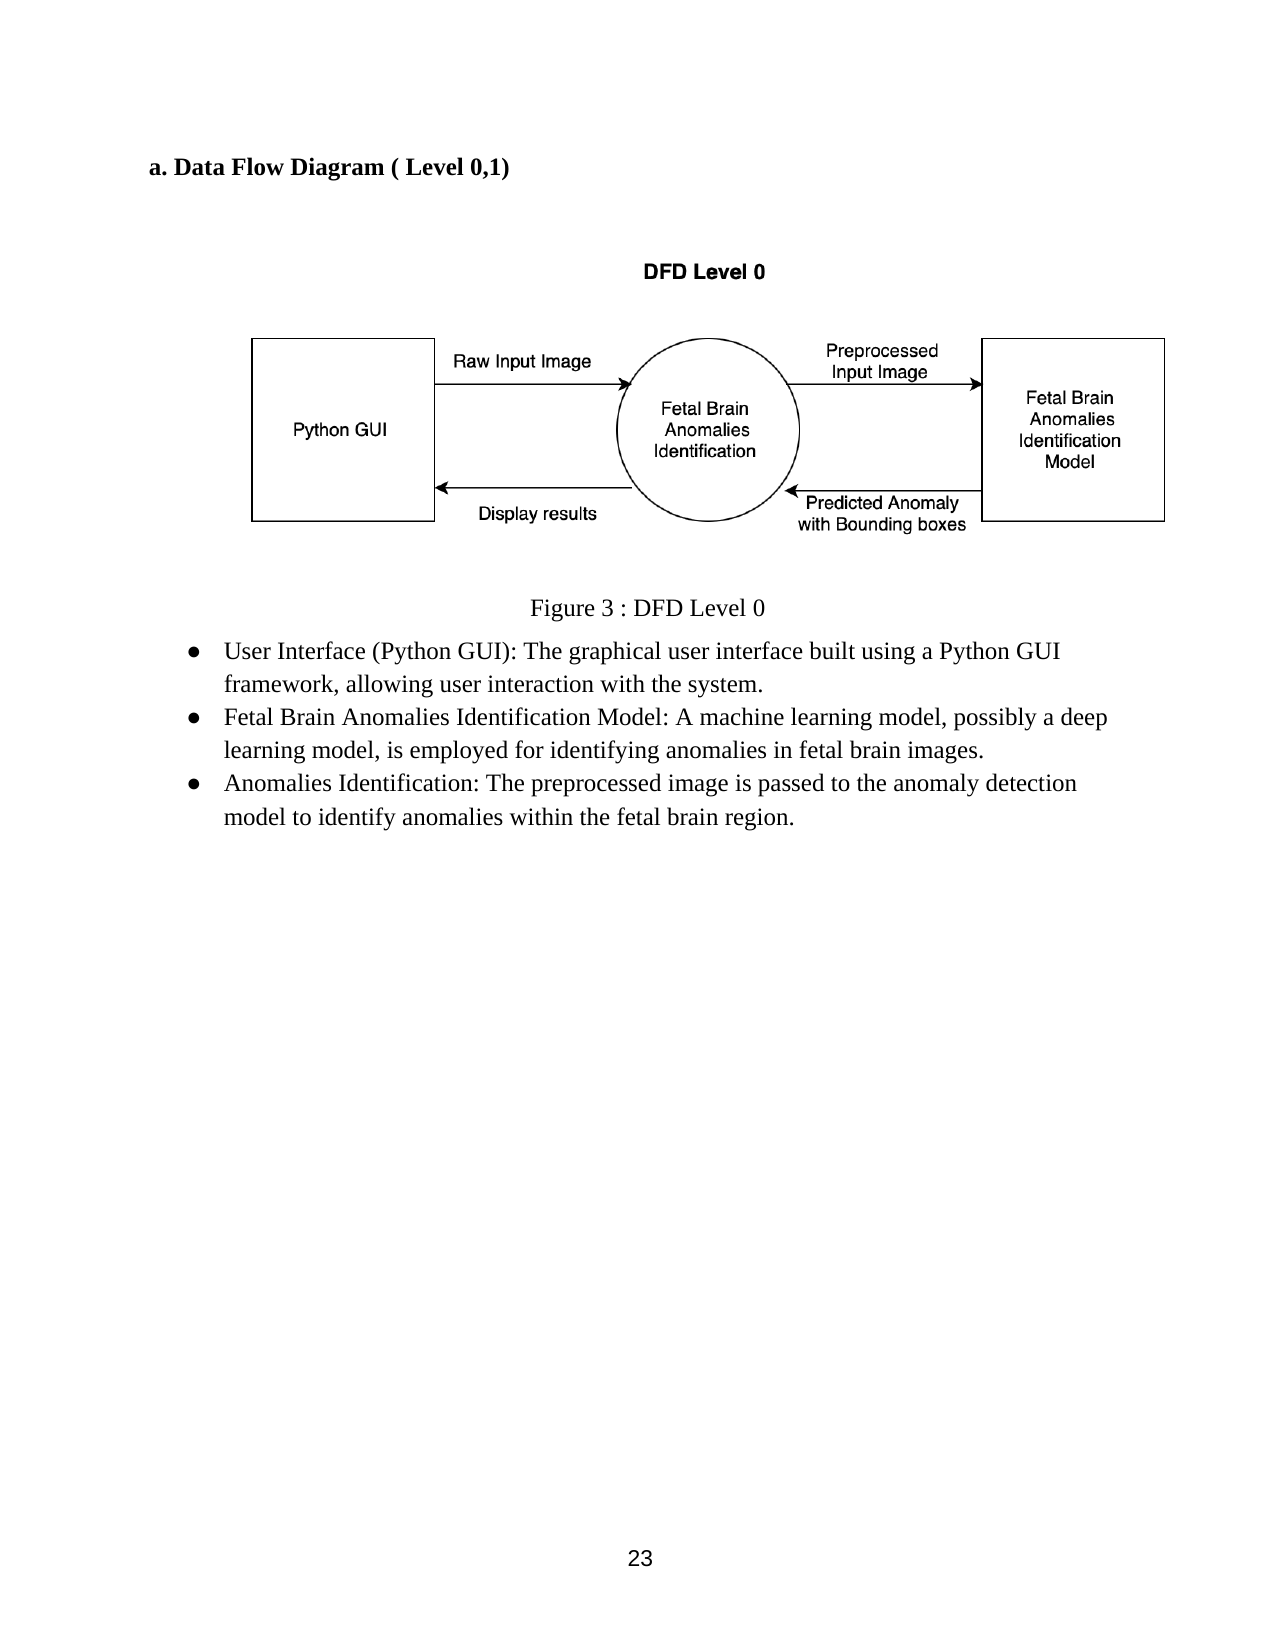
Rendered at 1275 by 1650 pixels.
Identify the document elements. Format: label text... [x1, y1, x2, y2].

text a. Data Flow Diagram ( Level 0,1) [148, 152, 1132, 181]
list Fetal Brain Anomalies Identification Model: A machine learning model, possibly a deep learning model, is employed for identifying anomalies in fetal brain images. [186, 702, 1132, 764]
list Anomalies Identification: The preprocessed image is passed to the anomaly detection model to identify anomalies within the fetal brain region. [186, 768, 1132, 830]
list User Interface (Python GUI): The graphical user interface built using a Python GUI framework, allowing user interaction with the system. [186, 636, 1132, 698]
picture [222, 240, 1206, 581]
text Figure 3 : DFD Level 0 [222, 593, 1132, 622]
